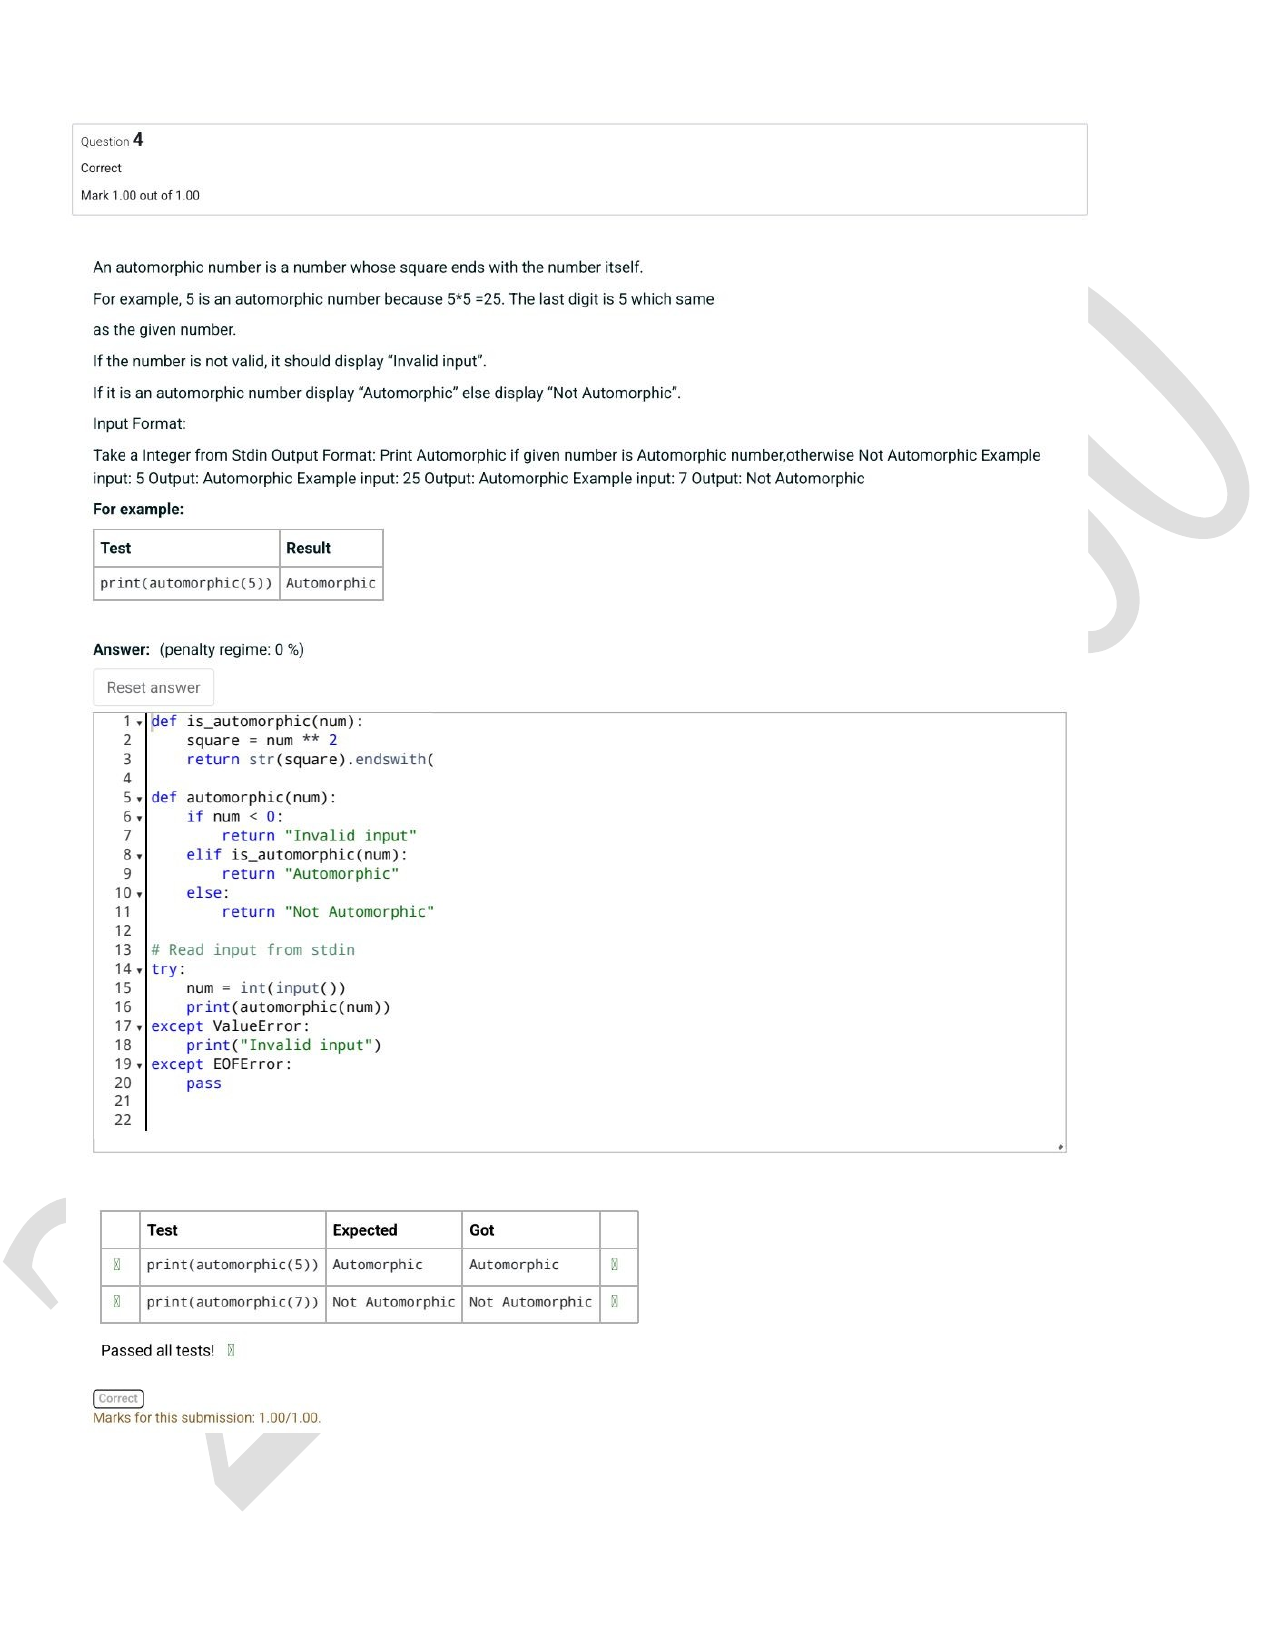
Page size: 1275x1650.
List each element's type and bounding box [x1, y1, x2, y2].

picture [66, 112, 1089, 1433]
